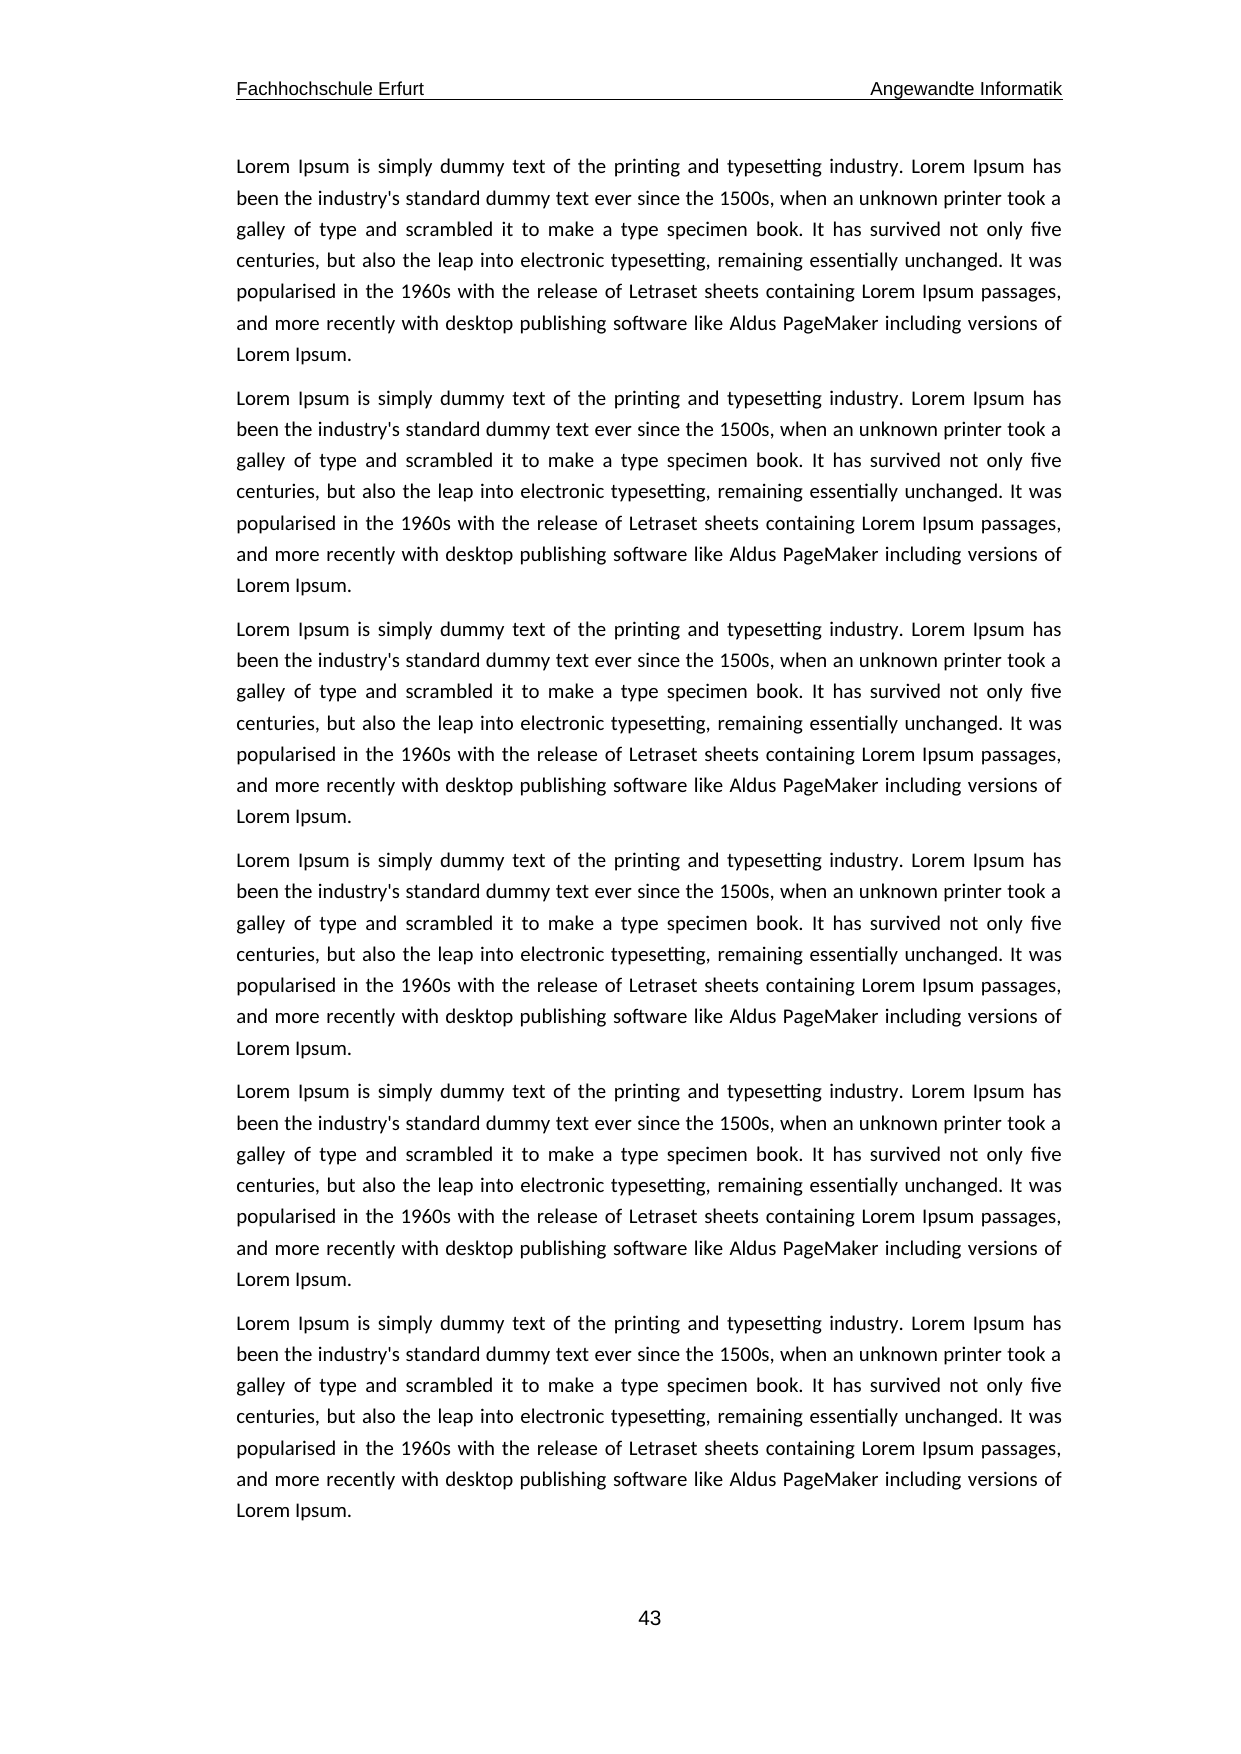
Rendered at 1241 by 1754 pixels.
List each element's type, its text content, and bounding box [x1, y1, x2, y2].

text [236, 148, 1063, 366]
